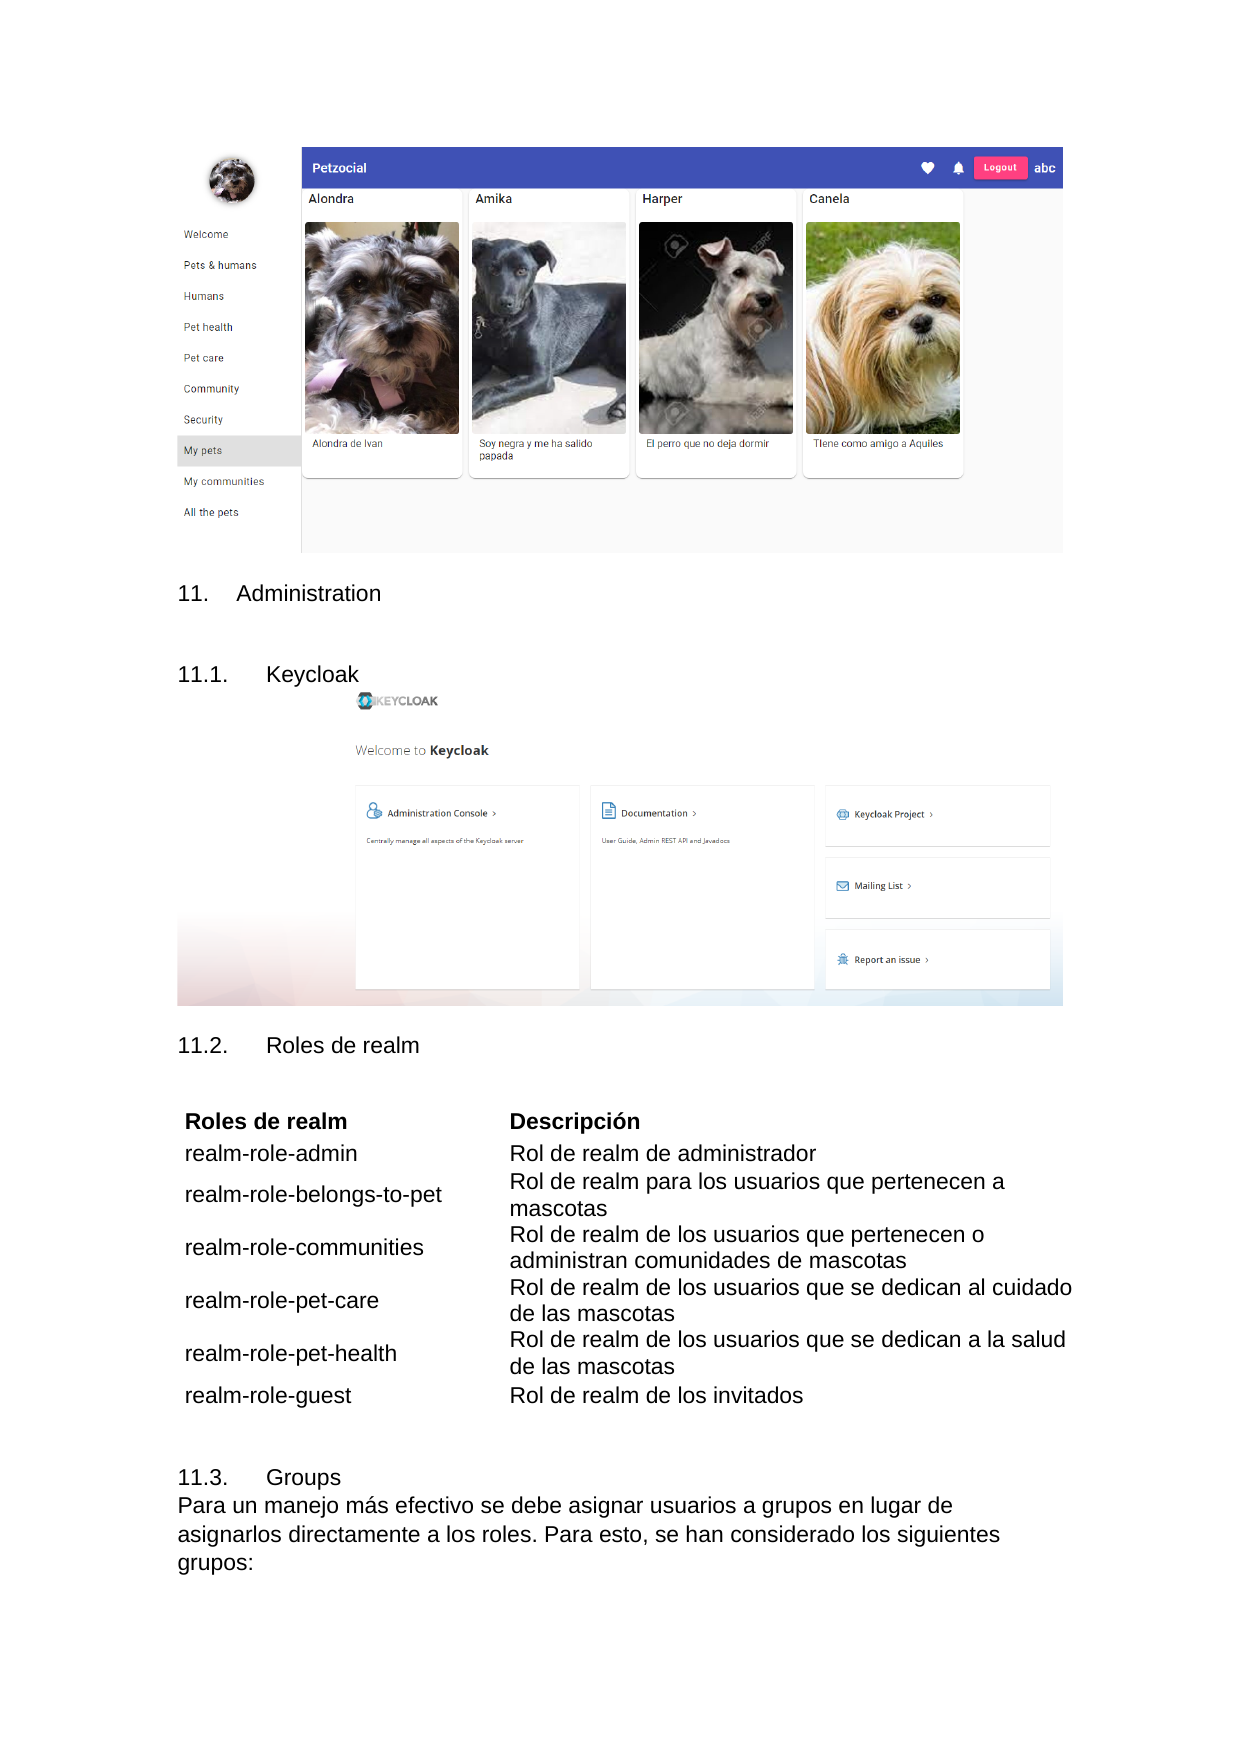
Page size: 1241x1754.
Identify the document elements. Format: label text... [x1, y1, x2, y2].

table_cell Rol de realm de los invitados [502, 1379, 1098, 1410]
picture [177, 689, 1063, 1006]
table_cell realm-role-pet-health [177, 1326, 502, 1379]
table_cell Rol de realm de los usuarios que se dedican a la salud de las mascotas [502, 1326, 1098, 1379]
subtitle Groups [177, 1464, 1063, 1490]
table_cell realm-role-communities [177, 1221, 502, 1274]
table_cell realm-role-pet-care [177, 1274, 502, 1326]
table_cell Rol de realm para los usuarios que pertenecen a mascotas [502, 1168, 1098, 1221]
table_cell Rol de realm de los usuarios que pertenecen o administran comunidades de mascotas [502, 1221, 1098, 1274]
text Para un manejo más efectivo se debe asignar usuarios a grupos en lugar de asignarlos directamente a los roles. Para esto, se han considerado los siguientes grupos: [177, 1492, 1063, 1576]
table_cell Rol de realm de los usuarios que se dedican al cuidado de las mascotas [502, 1274, 1098, 1326]
table_header Roles de realm [177, 1106, 502, 1137]
picture [177, 147, 1063, 553]
table_cell Rol de realm de administrador [502, 1137, 1098, 1168]
table_cell realm-role-guest [177, 1379, 502, 1410]
table_cell realm-role-admin [177, 1137, 502, 1168]
table_header Descripción [502, 1106, 1098, 1137]
subtitle Keycloak [177, 661, 1063, 688]
table_cell realm-role-belongs-to-pet [177, 1168, 502, 1221]
subtitle Roles de realm [177, 1032, 1063, 1059]
subtitle Administration [177, 579, 1063, 606]
